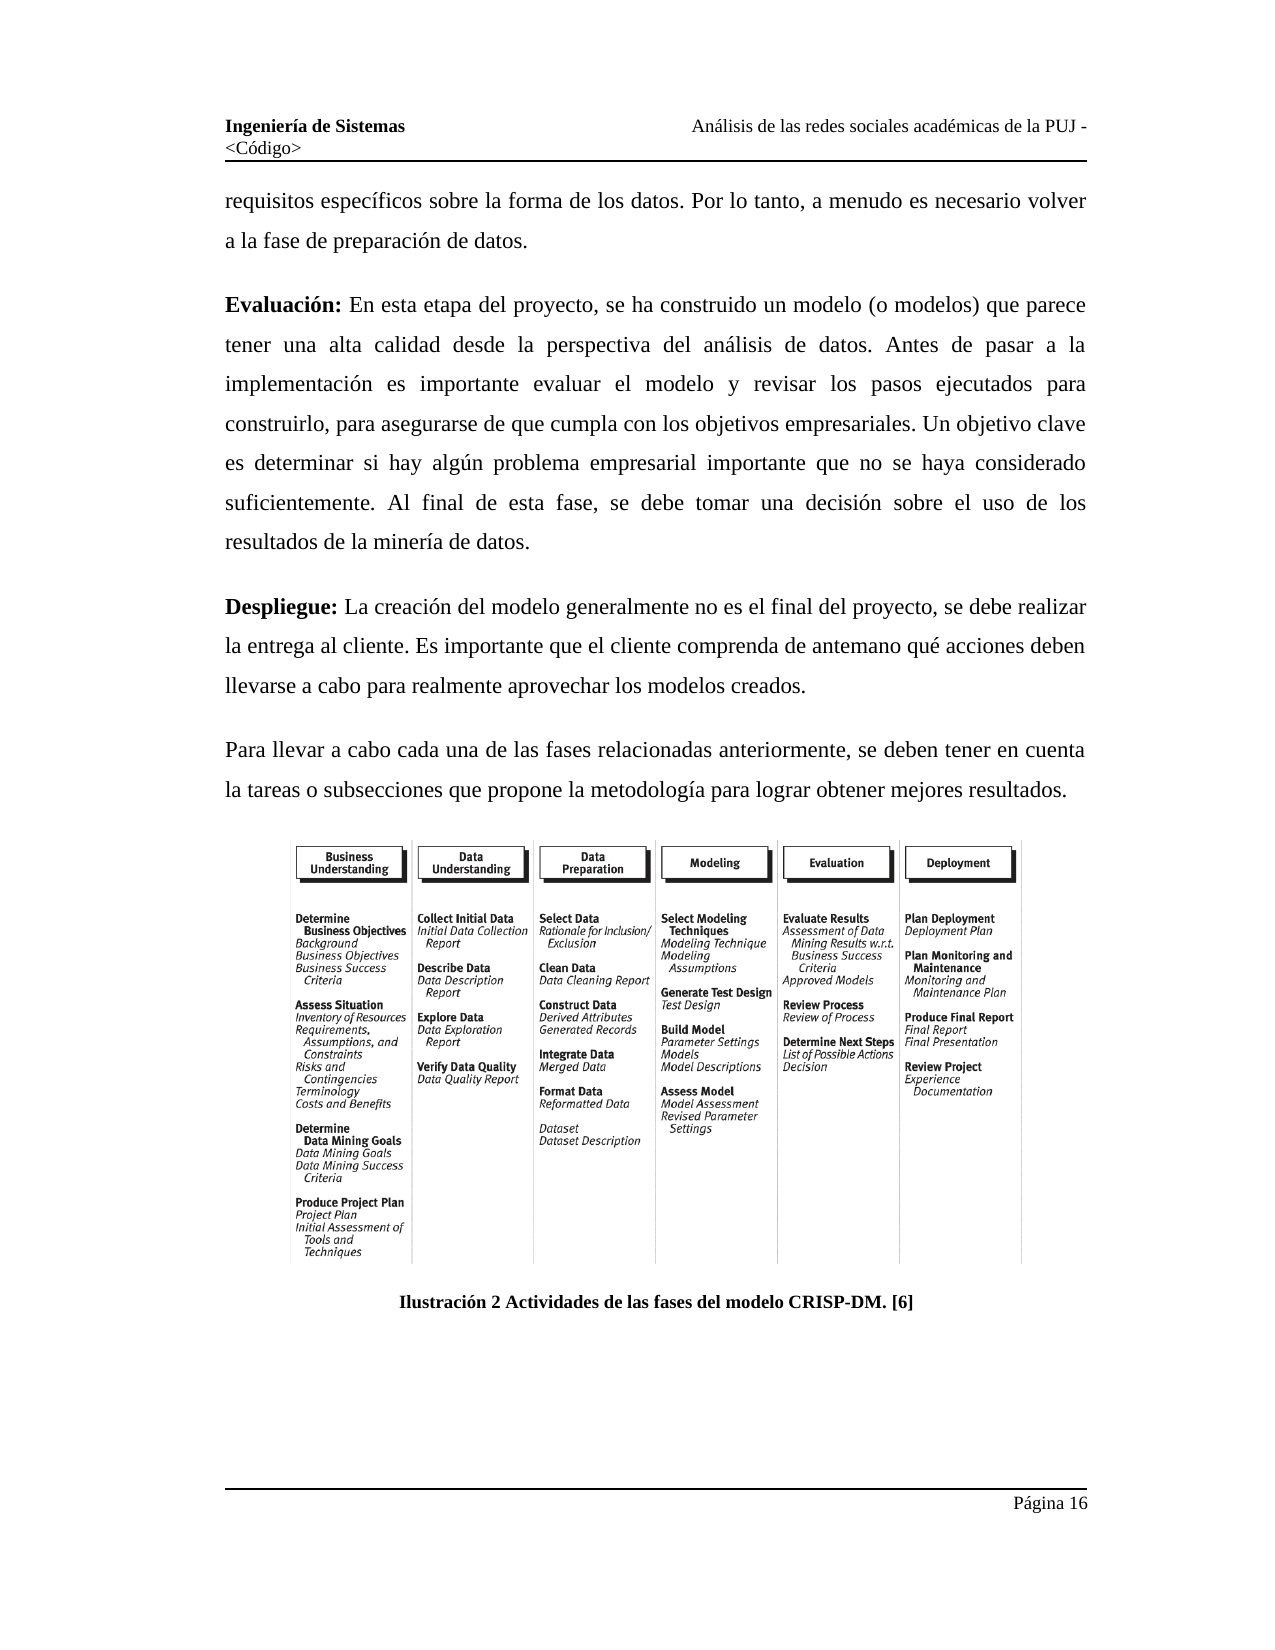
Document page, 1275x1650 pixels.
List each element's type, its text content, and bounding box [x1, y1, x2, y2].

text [225, 187, 1087, 253]
text Para llevar a cabo cada una de las fases relacionadas anteriormente, se deben tener en cuenta la tareas o subsecciones que propone la metodología para lograr obtener mejores resultados. [225, 736, 1087, 802]
text Evaluación: En esta etapa del proyecto, se ha construido un modelo (o modelos) que parece tener una alta calidad desde la perspectiva del análisis de datos. Antes de pasar a la implementación es importante evaluar el modelo y revisar los pasos ejecutados para construirlo, para asegurarse de que cumpla con los objetivos empresariales. Un objetivo clave es determinar si hay algún problema empresarial importante que no se haya considerado suficientemente. Al final de esta fase, se debe tomar una decisión sobre el uso de los resultados de la minería de datos. [225, 291, 1087, 555]
text Ilustración 2 Actividades de las fases del modelo CRISP-DM. [225, 1291, 1087, 1313]
picture [290, 840, 1022, 1266]
text Despliegue: La creación del modelo generalmente no es el final del proyecto, se debe realizar la entrega al cliente. Es importante que el cliente comprenda de antemano qué acciones deben llevarse a cabo para realmente aprovechar los modelos creados. [225, 593, 1087, 698]
